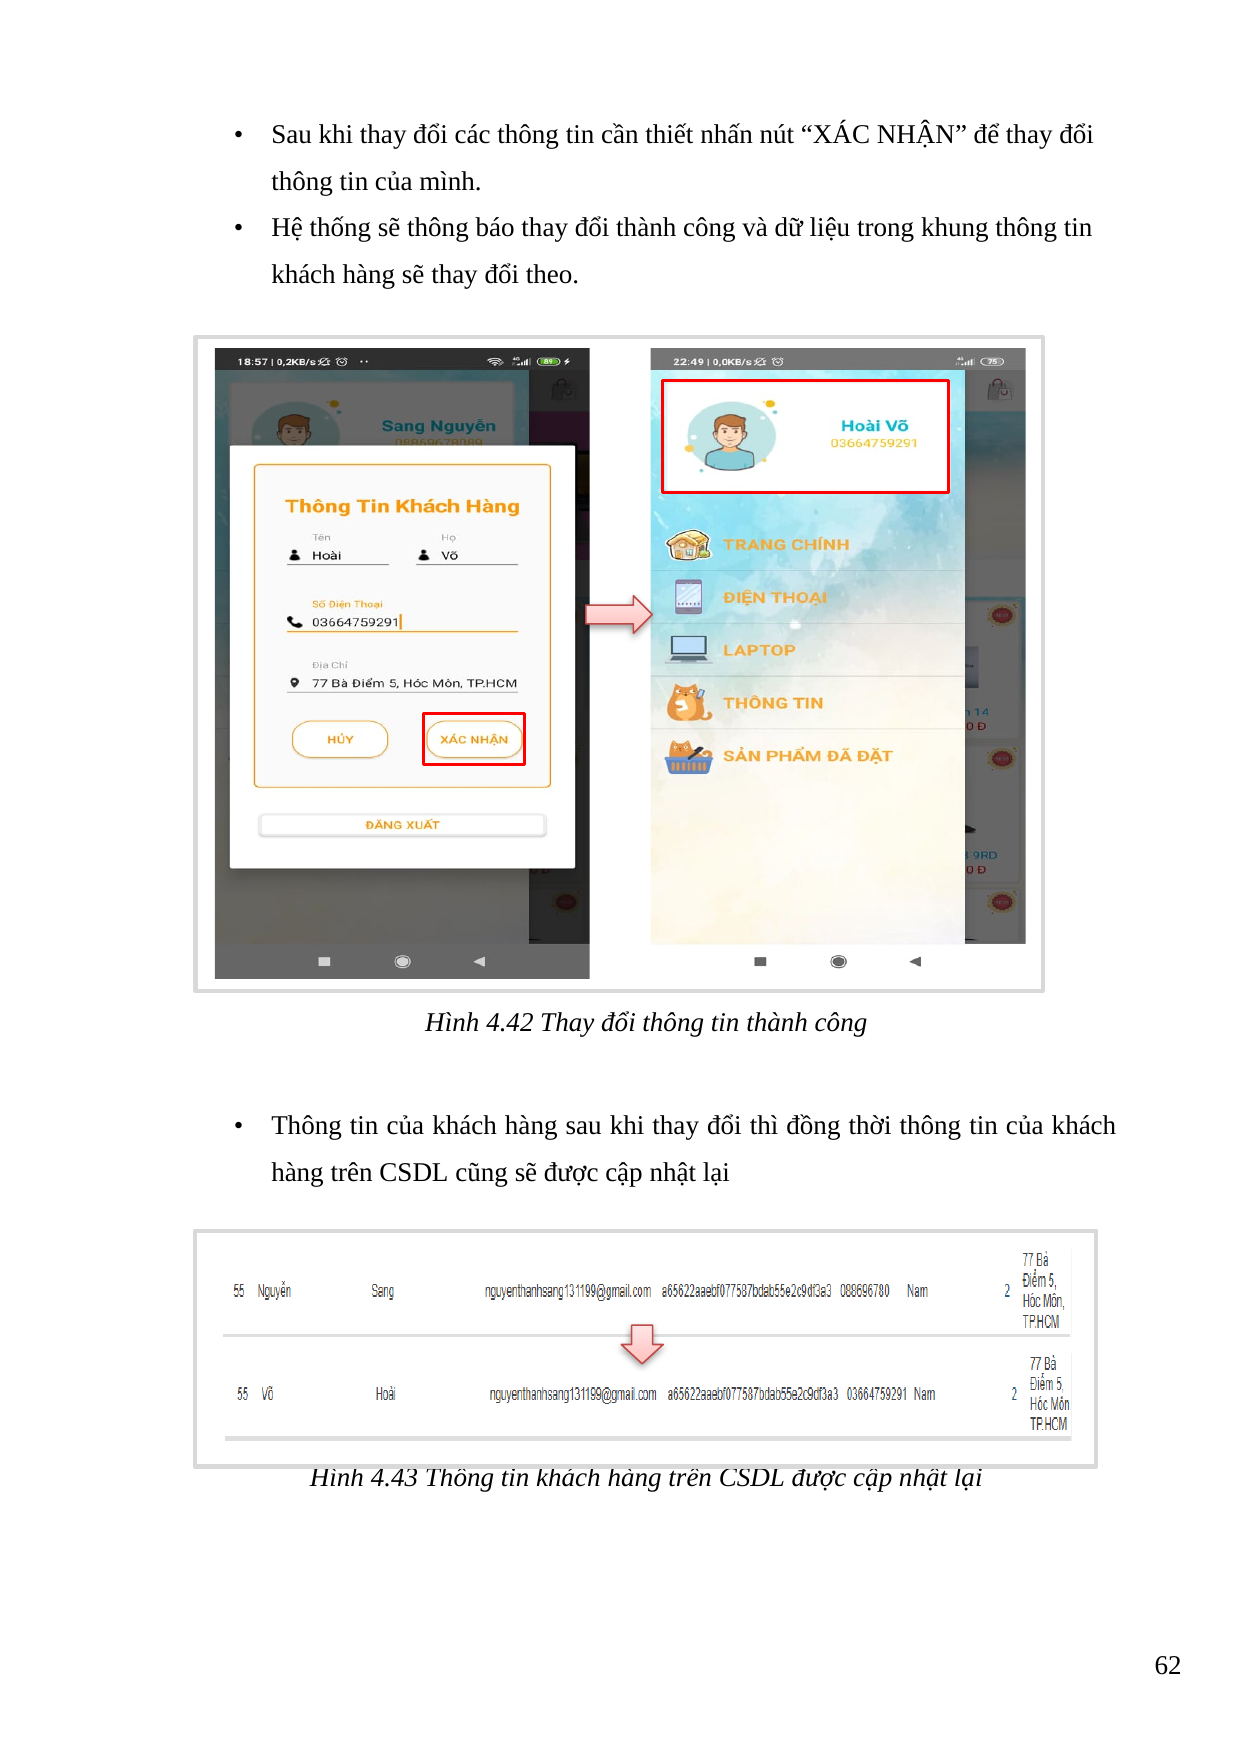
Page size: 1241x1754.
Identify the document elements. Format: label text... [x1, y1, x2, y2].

list Thông tin của khách hàng sau khi thay đổi thì đồng thời thông tin của khách hàng trên CSDL cũng sẽ được cập nhật lại [233, 1109, 1117, 1187]
picture [650, 348, 1026, 979]
list Sau khi thay đổi các thông tin cần thiết nhấn nút “XÁC NHẬN” để thay đổi thông tin của mình. [233, 118, 1117, 196]
picture [214, 348, 590, 979]
list Hệ thống sẽ thông báo thay đổi thành công và dữ liệu trong khung thông tin khách hàng sẽ thay đổi theo. [233, 211, 1117, 289]
